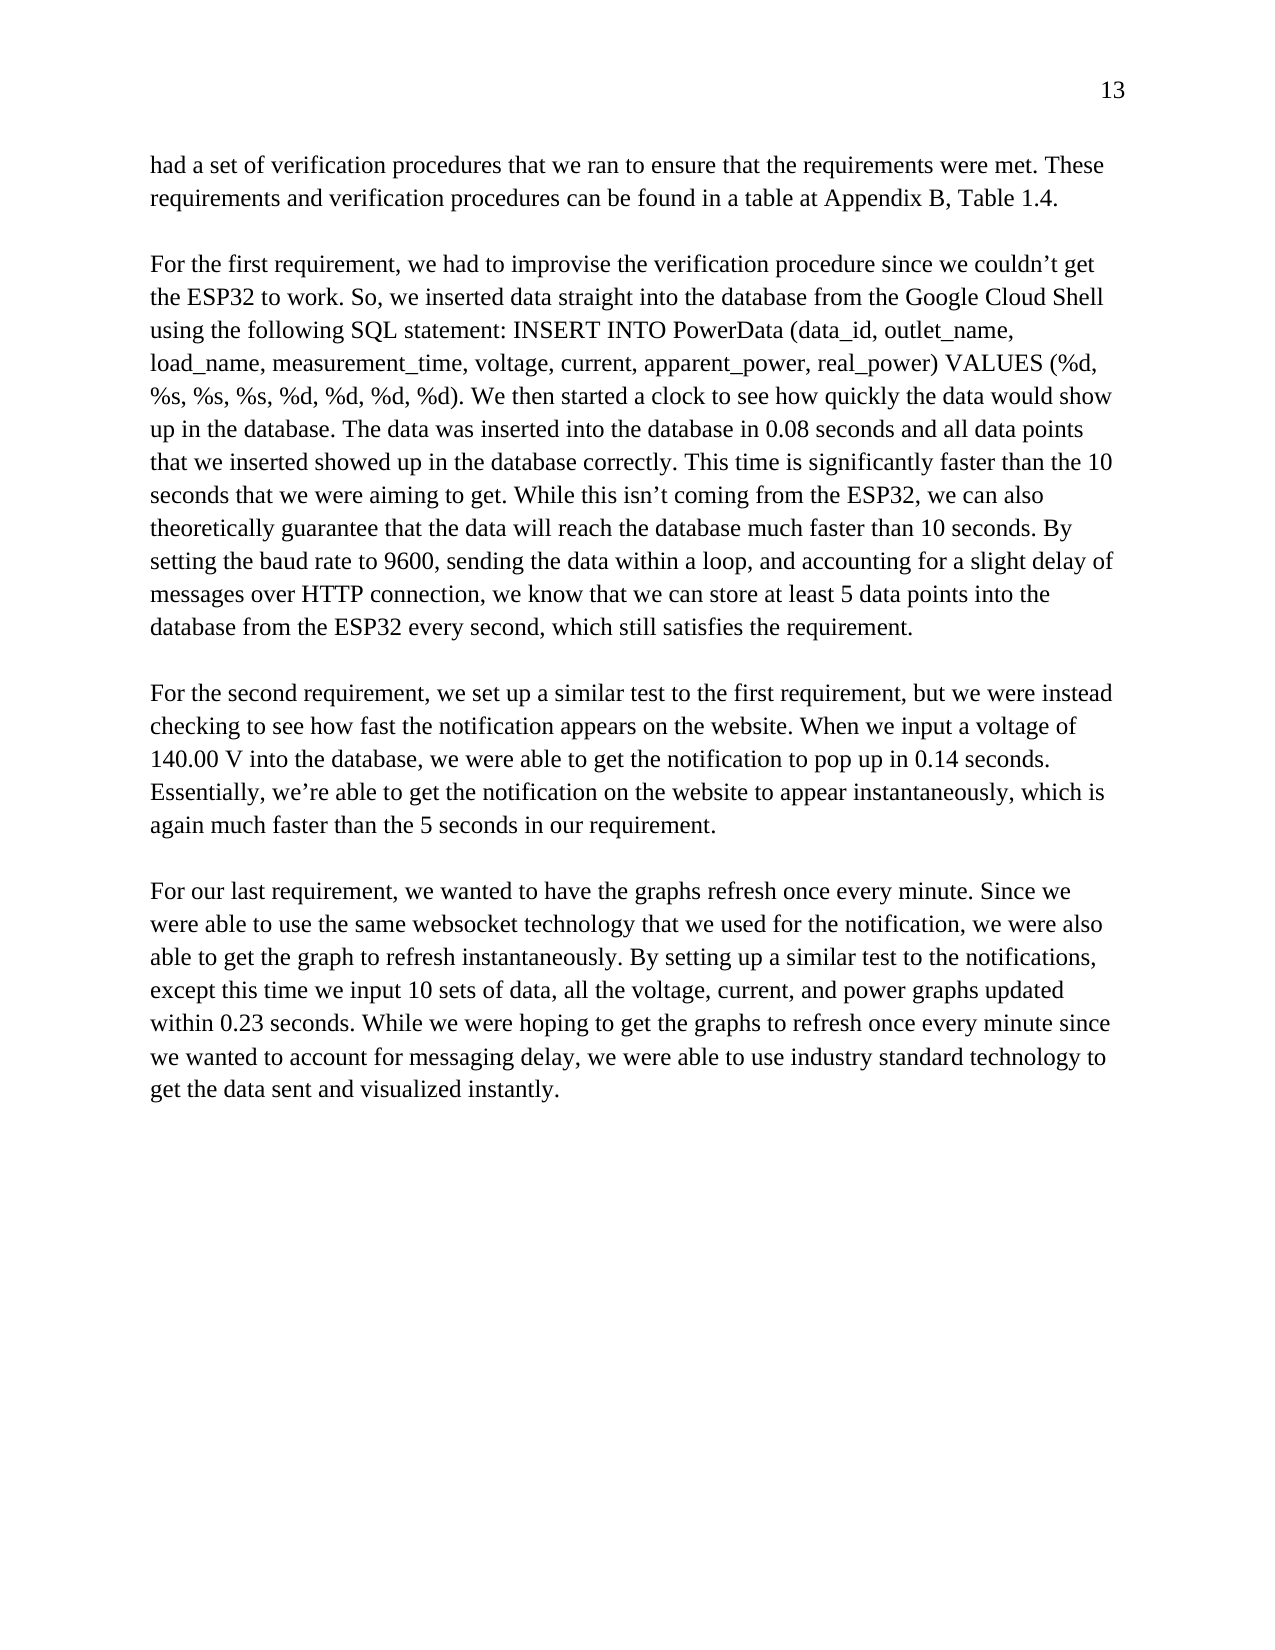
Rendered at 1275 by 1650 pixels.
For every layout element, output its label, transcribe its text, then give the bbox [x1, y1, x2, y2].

text For the first requirement, we had to improvise the verification procedure since we couldn’t get the ESP32 to work. So, we inserted data straight into the database from the Google Cloud Shell using the following SQL statement: INSERT INTO PowerData (data_id, outlet_name, load_name, measurement_time, voltage, current, apparent_power, real_power) VALUES (%d, %s, %s, %s, %d, %d, %d, %d). We then started a clock to see how quickly the data would show up in the database. The data was inserted into the database in 0.08 seconds and all data points that we inserted showed up in the database correctly. This time is significantly faster than the 10 seconds that we were aiming to get. While this isn’t coming from the ESP32, we can also theoretically guarantee that the data will reach the database much faster than 10 seconds. By setting the baud rate to 9600, sending the data within a loop, and accounting for a slight delay of messages over HTTP connection, we know that we can store at least 5 data points into the database from the ESP32 every second, which still satisfies the requirement. [150, 249, 1125, 641]
text For the second requirement, we set up a similar test to the first requirement, but we were instead checking to see how fast the notification appears on the website. When we input a voltage of 140.00 V into the database, we were able to get the notification to pop up in 0.14 seconds. Essentially, we’re able to get the notification on the website to appear instantaneously, which is again much faster than the 5 seconds in our requirement. [150, 678, 1125, 839]
text For our last requirement, we wanted to have the graphs refresh once every minute. Since we were able to use the same websocket technology that we used for the notification, we were also able to get the graph to refresh instantaneously. By setting up a similar test to the notifications, except this time we input 10 sets of data, all the voltage, current, and power graphs updated within 0.23 seconds. While we were hoping to get the graphs to refresh once every minute since we wanted to account for messaging delay, we were able to use industry standard technology to get the data sent and visualized instantly. [150, 876, 1125, 1103]
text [150, 150, 1125, 212]
